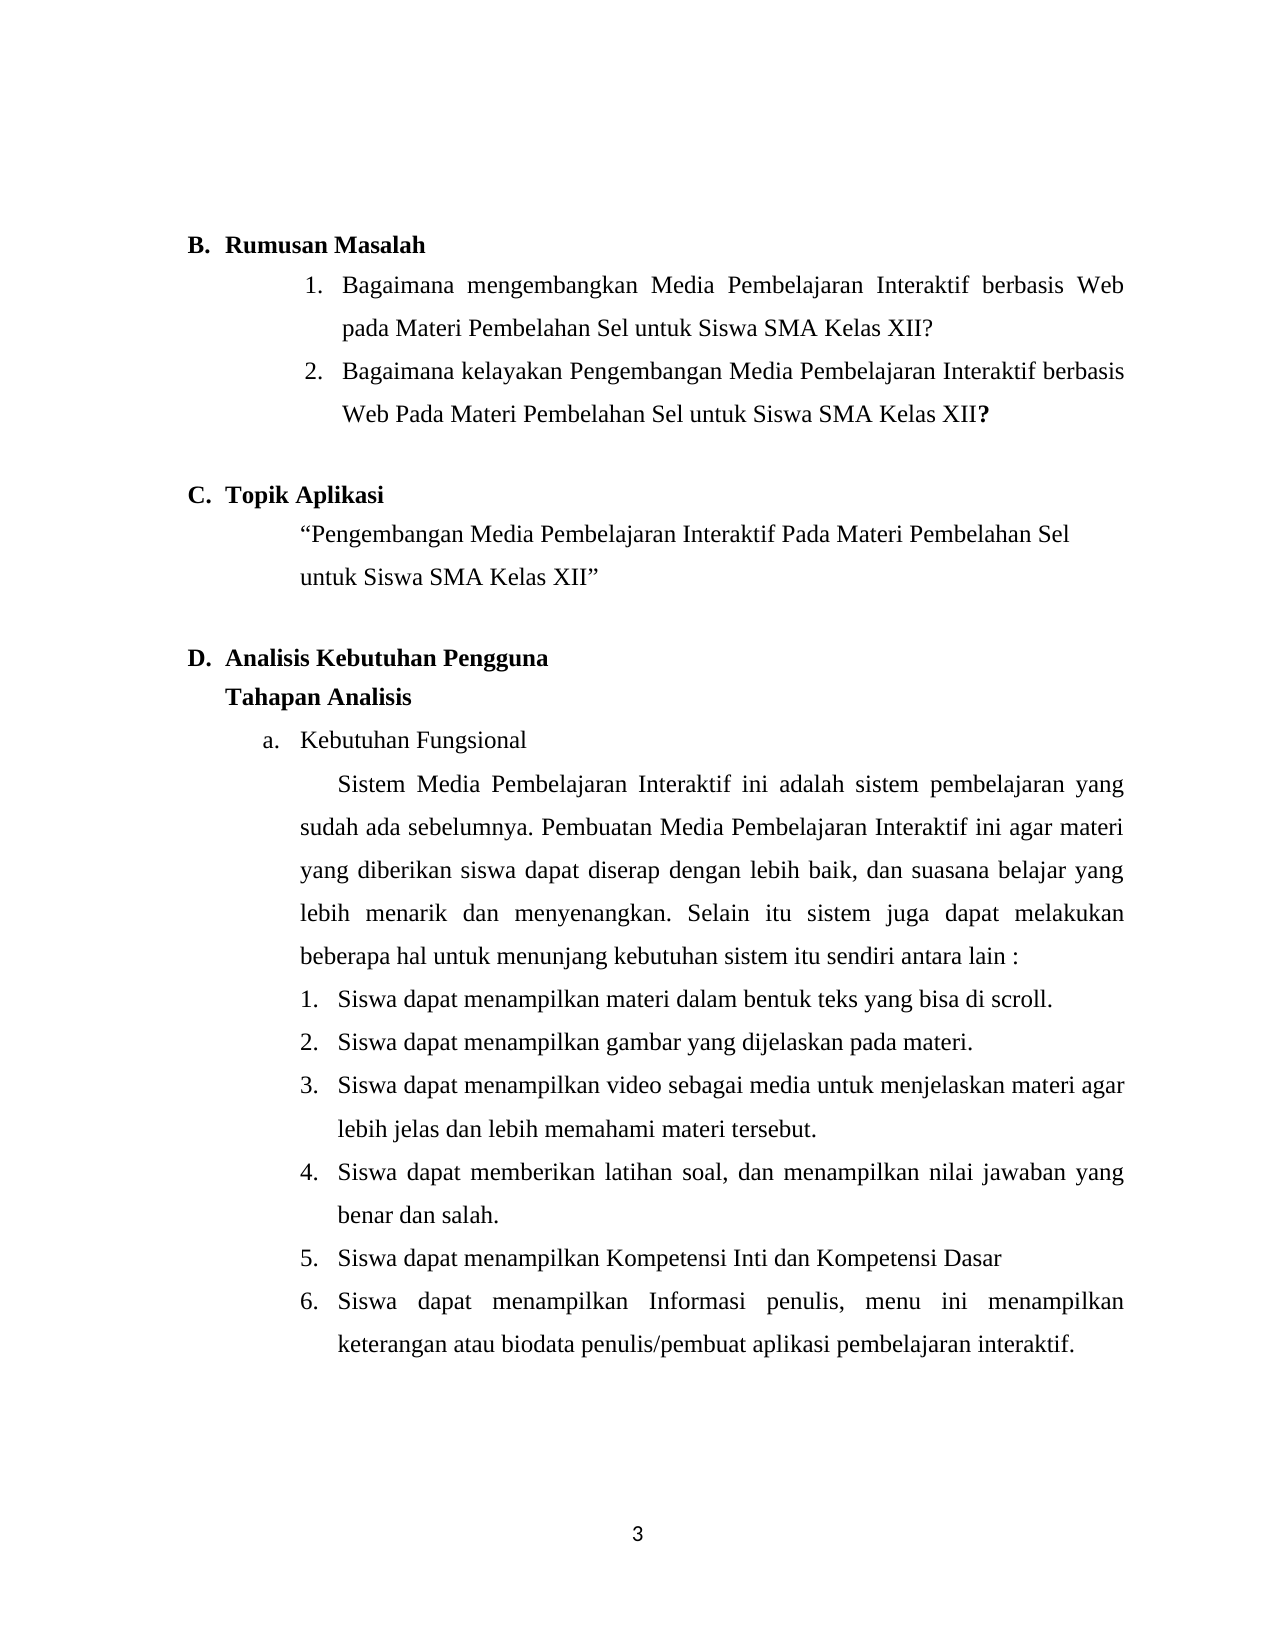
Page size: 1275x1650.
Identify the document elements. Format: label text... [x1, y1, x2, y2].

list Bagaimana mengembangkan Media Pembelajaran Interaktif berbasis Web pada Materi Pembelahan Sel untuk Siswa SMA Kelas XII? [304, 270, 1125, 342]
text Tahapan Analisis [225, 682, 1125, 711]
list Siswa dapat menampilkan Kompetensi Inti dan Kompetensi Dasar [300, 1243, 1125, 1272]
text “Pengembangan Media Pembelajaran Interaktif Pada Materi Pembelahan Sel untuk Siswa SMA Kelas XII” [300, 519, 1125, 591]
subtitle Topik Aplikasi [187, 480, 1125, 509]
list Siswa dapat menampilkan materi dalam bentuk teks yang bisa di scroll. [300, 984, 1125, 1013]
text Sistem Media Pembelajaran Interaktif ini adalah sistem pembelajaran yang sudah ada sebelumnya. Pembuatan Media Pembelajaran Interaktif ini agar materi yang diberikan siswa dapat diserap dengan lebih baik, dan suasana belajar yang lebih menarik dan menyenangkan. Selain itu sistem juga dapat melakukan beberapa hal untuk menunjang kebutuhan sistem itu sendiri antara lain : [300, 769, 1125, 970]
list Siswa dapat memberikan latihan soal, dan menampilkan nilai jawaban yang benar dan salah. [300, 1157, 1125, 1229]
list Siswa dapat menampilkan video sebagai media untuk menjelaskan materi agar lebih jelas dan lebih memahami materi tersebut. [300, 1071, 1125, 1142]
list Siswa dapat menampilkan Informasi penulis, menu ini menampilkan keterangan atau biodata penulis/pembuat aplikasi pembelajaran interaktif. [300, 1286, 1125, 1358]
list Bagaimana kelayakan Pengembangan Media Pembelajaran Interaktif berbasis Web Pada Materi Pembelahan Sel untuk Siswa SMA Kelas XII? [304, 356, 1125, 428]
subtitle Analisis Kebutuhan Pengguna [187, 643, 1125, 672]
subtitle Rumusan Masalah [187, 231, 1125, 259]
list Kebutuhan Fungsional [262, 726, 1125, 754]
list Siswa dapat menampilkan gambar yang dijelaskan pada materi. [300, 1027, 1125, 1056]
